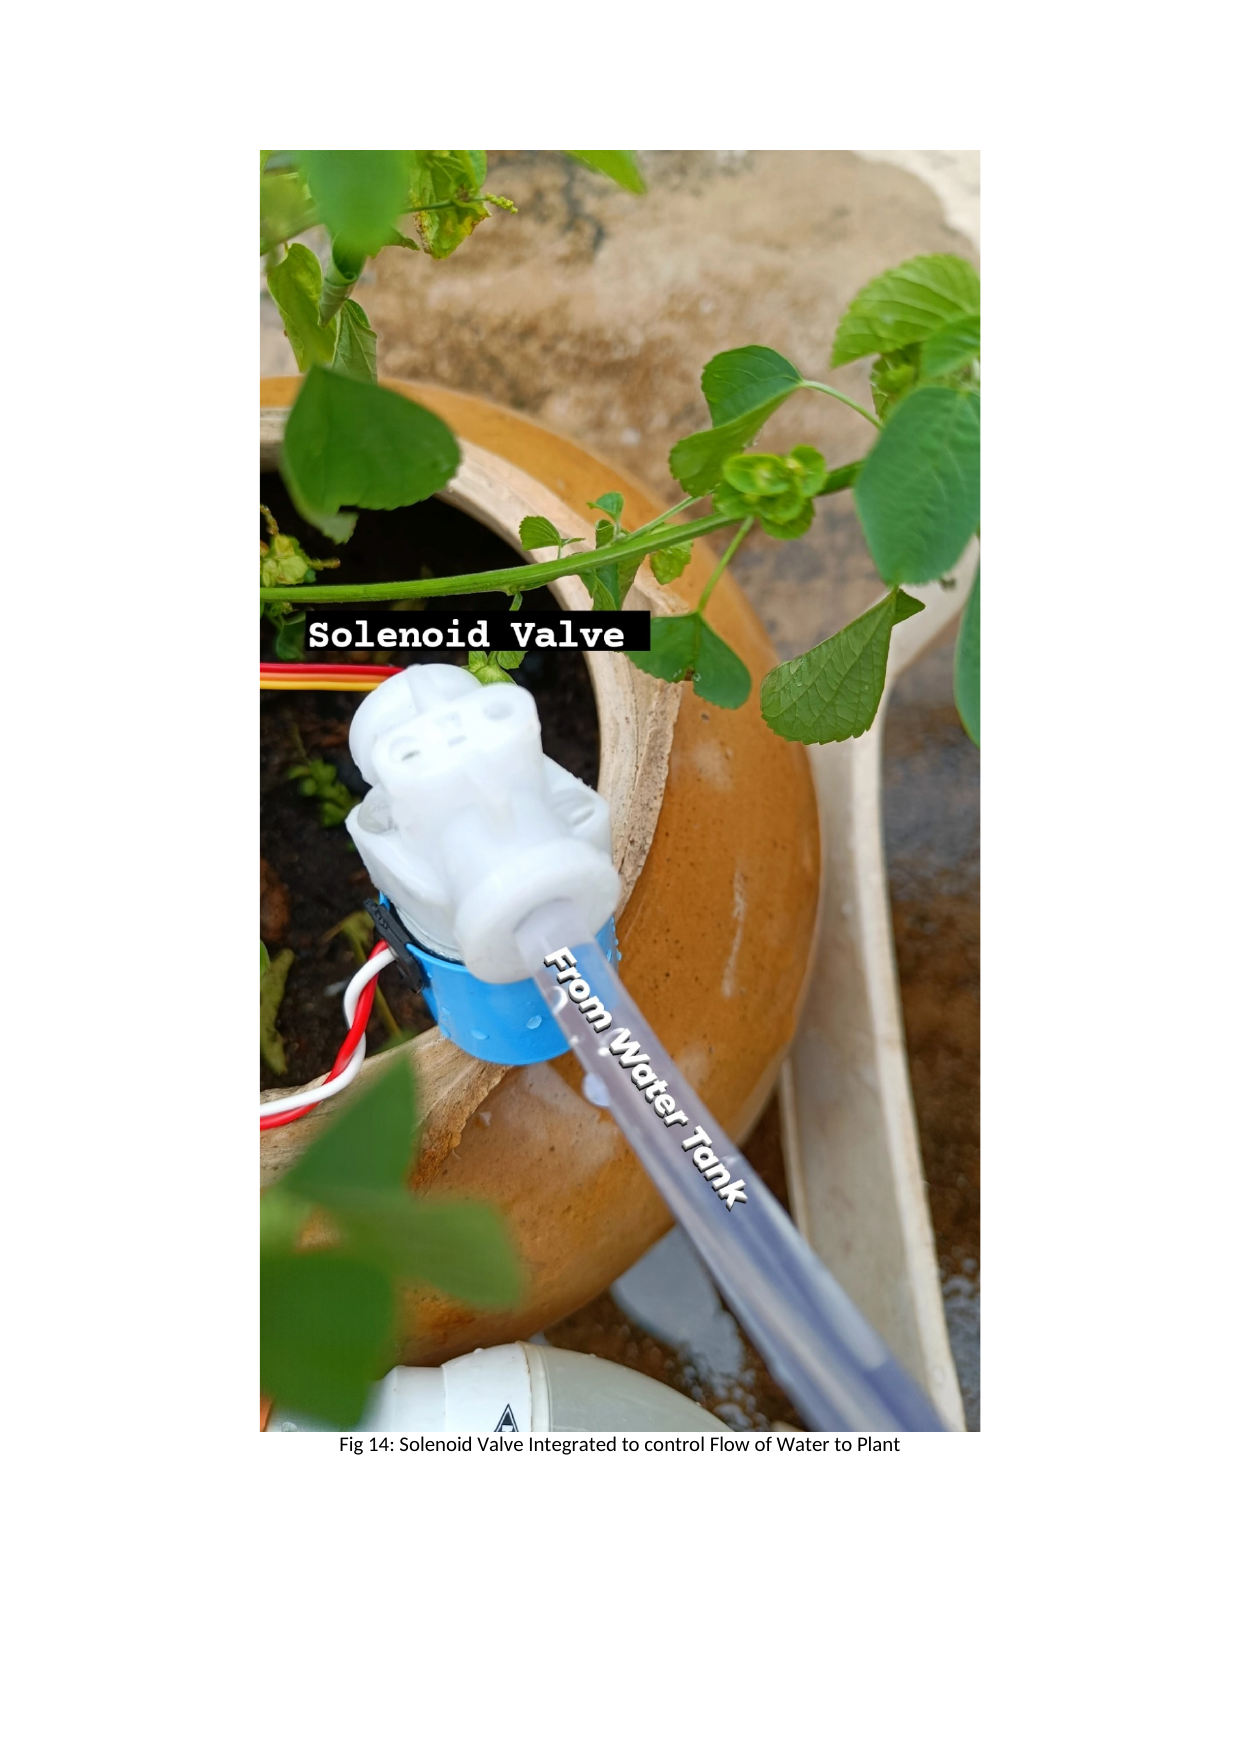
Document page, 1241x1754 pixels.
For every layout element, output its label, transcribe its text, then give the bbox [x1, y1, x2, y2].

text Fig 14: Solenoid Valve Integrated to control Flow of Water to Plant [187, 1431, 1053, 1457]
picture [259, 150, 981, 1432]
